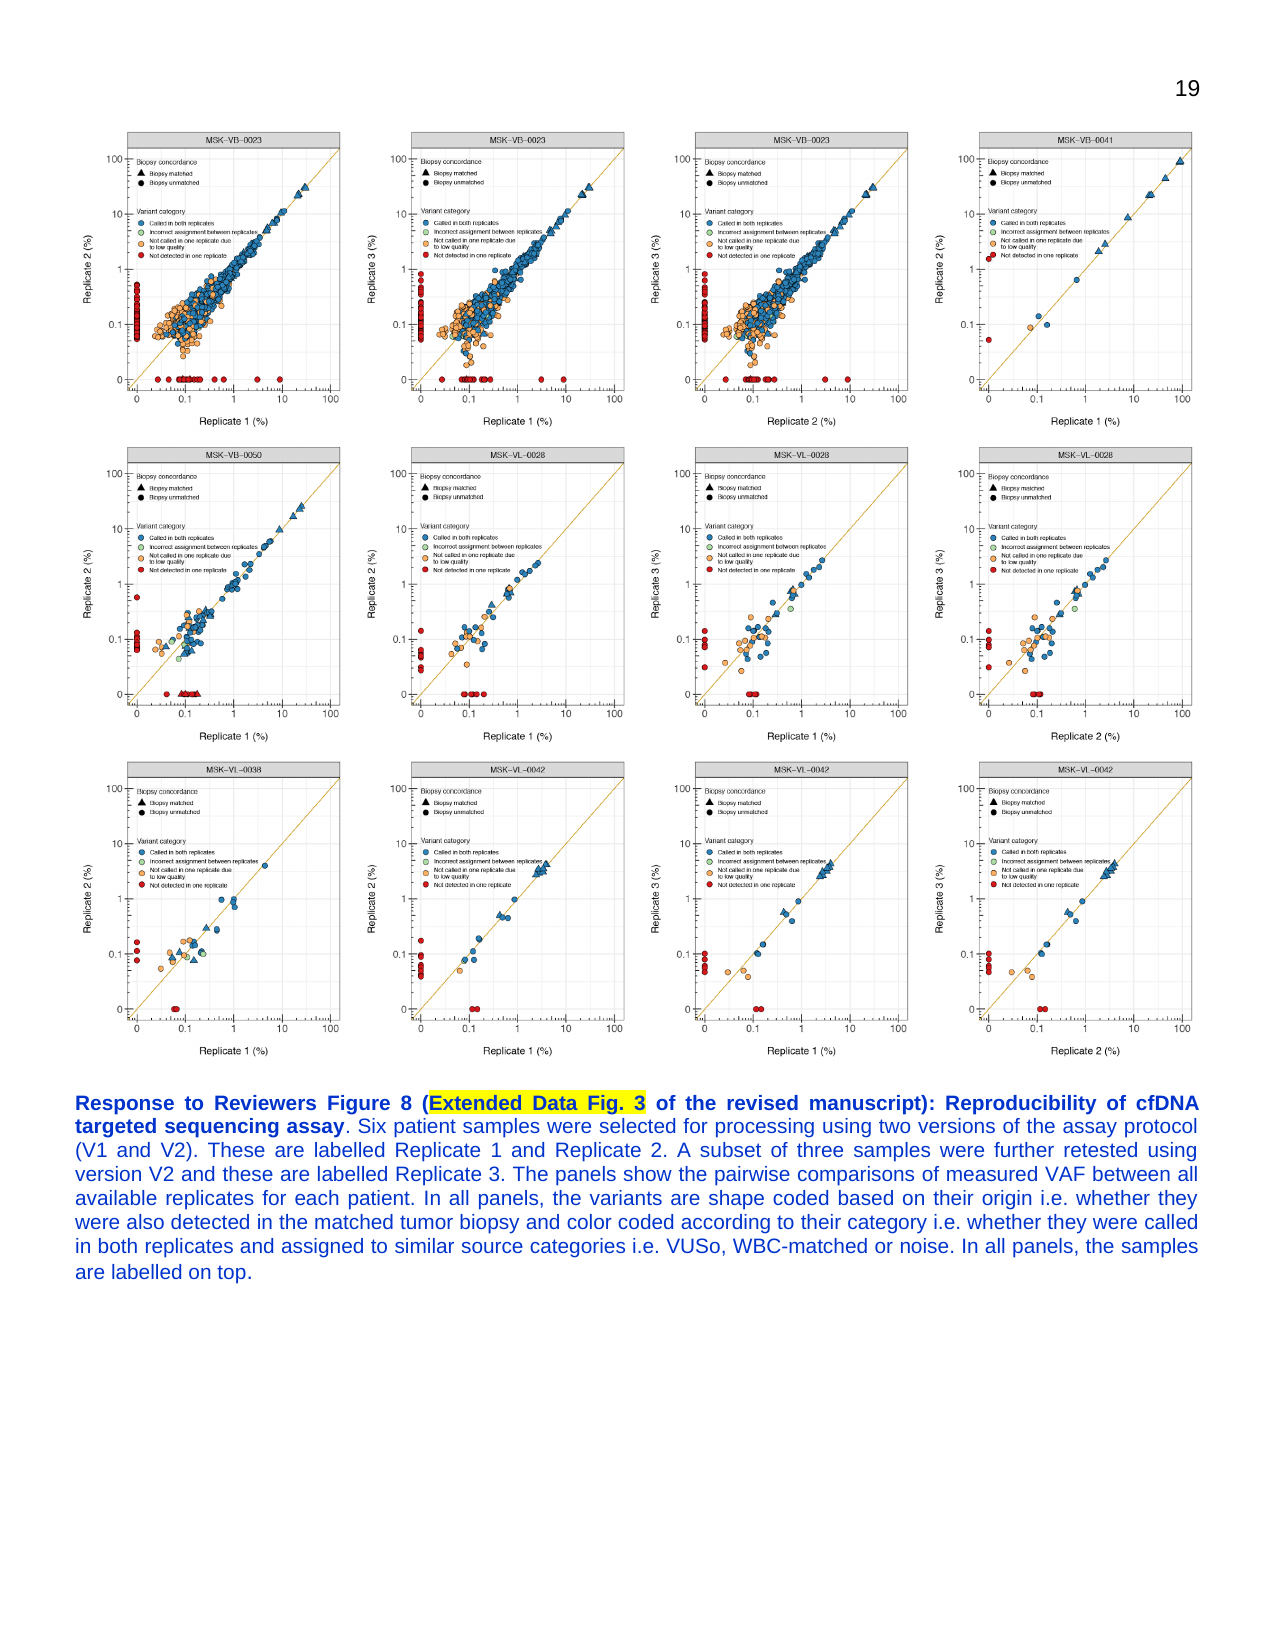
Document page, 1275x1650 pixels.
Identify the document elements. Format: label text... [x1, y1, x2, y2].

picture [80, 127, 1195, 1072]
